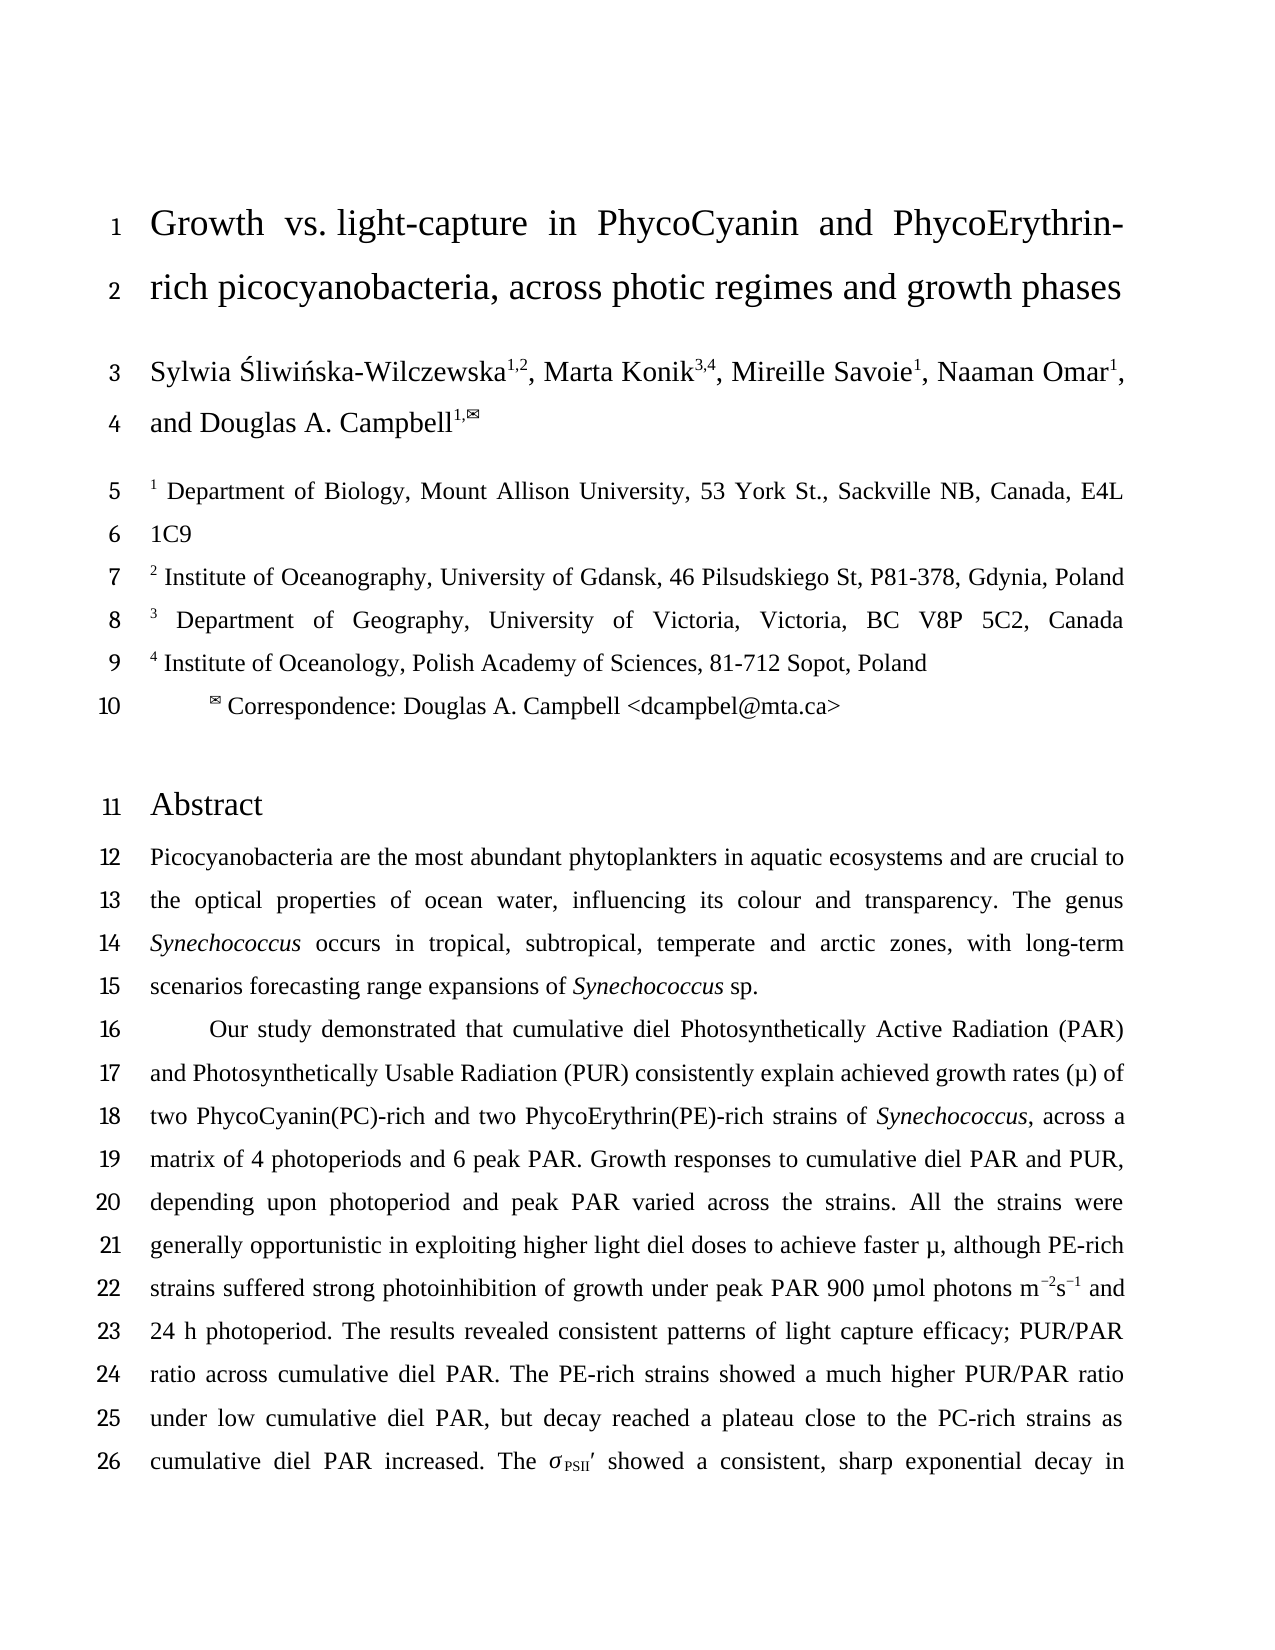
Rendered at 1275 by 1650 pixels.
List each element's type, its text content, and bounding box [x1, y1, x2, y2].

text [150, 1014, 1125, 1474]
subtitle Abstract [150, 784, 1125, 823]
text Sylwia Śliwińska-Wilczewska1,2, Marta Konik3,4, Mireille Savoie1, Naaman Omar1, and Douglas A. Campbell1,✉ [150, 354, 1125, 438]
text 1 Department of Biology, Mount Allison University, 53 York St., Sackville NB, Canada, E4L 1C9 2 Institute of Oceanography, University of Gdansk, 46 Pilsudskiego St, P81-378, Gdynia, Poland 3 Department of Geography, University of Victoria, Victoria, BC V8P 5C2, Canada 4 Institute of Oceanology, Polish Academy of Sciences, 81-712 Sopot, Poland [150, 476, 1125, 677]
title Growth vs. light-capture in PhycoCyanin and PhycoErythrin-rich picocyanobacteria, across photic regimes and growth phases [150, 200, 1125, 308]
text Picocyanobacteria are the most abundant phytoplankters in aquatic ecosystems and are crucial to the optical properties of ocean water, influencing its colour and transparency. The genus Synechococcus occurs in tropical, subtropical, temperate and arctic zones, with long-term scenarios forecasting range expansions of Synechococcus sp. [150, 842, 1125, 1000]
text ✉ Correspondence: Douglas A. Campbell <> [150, 691, 1125, 720]
